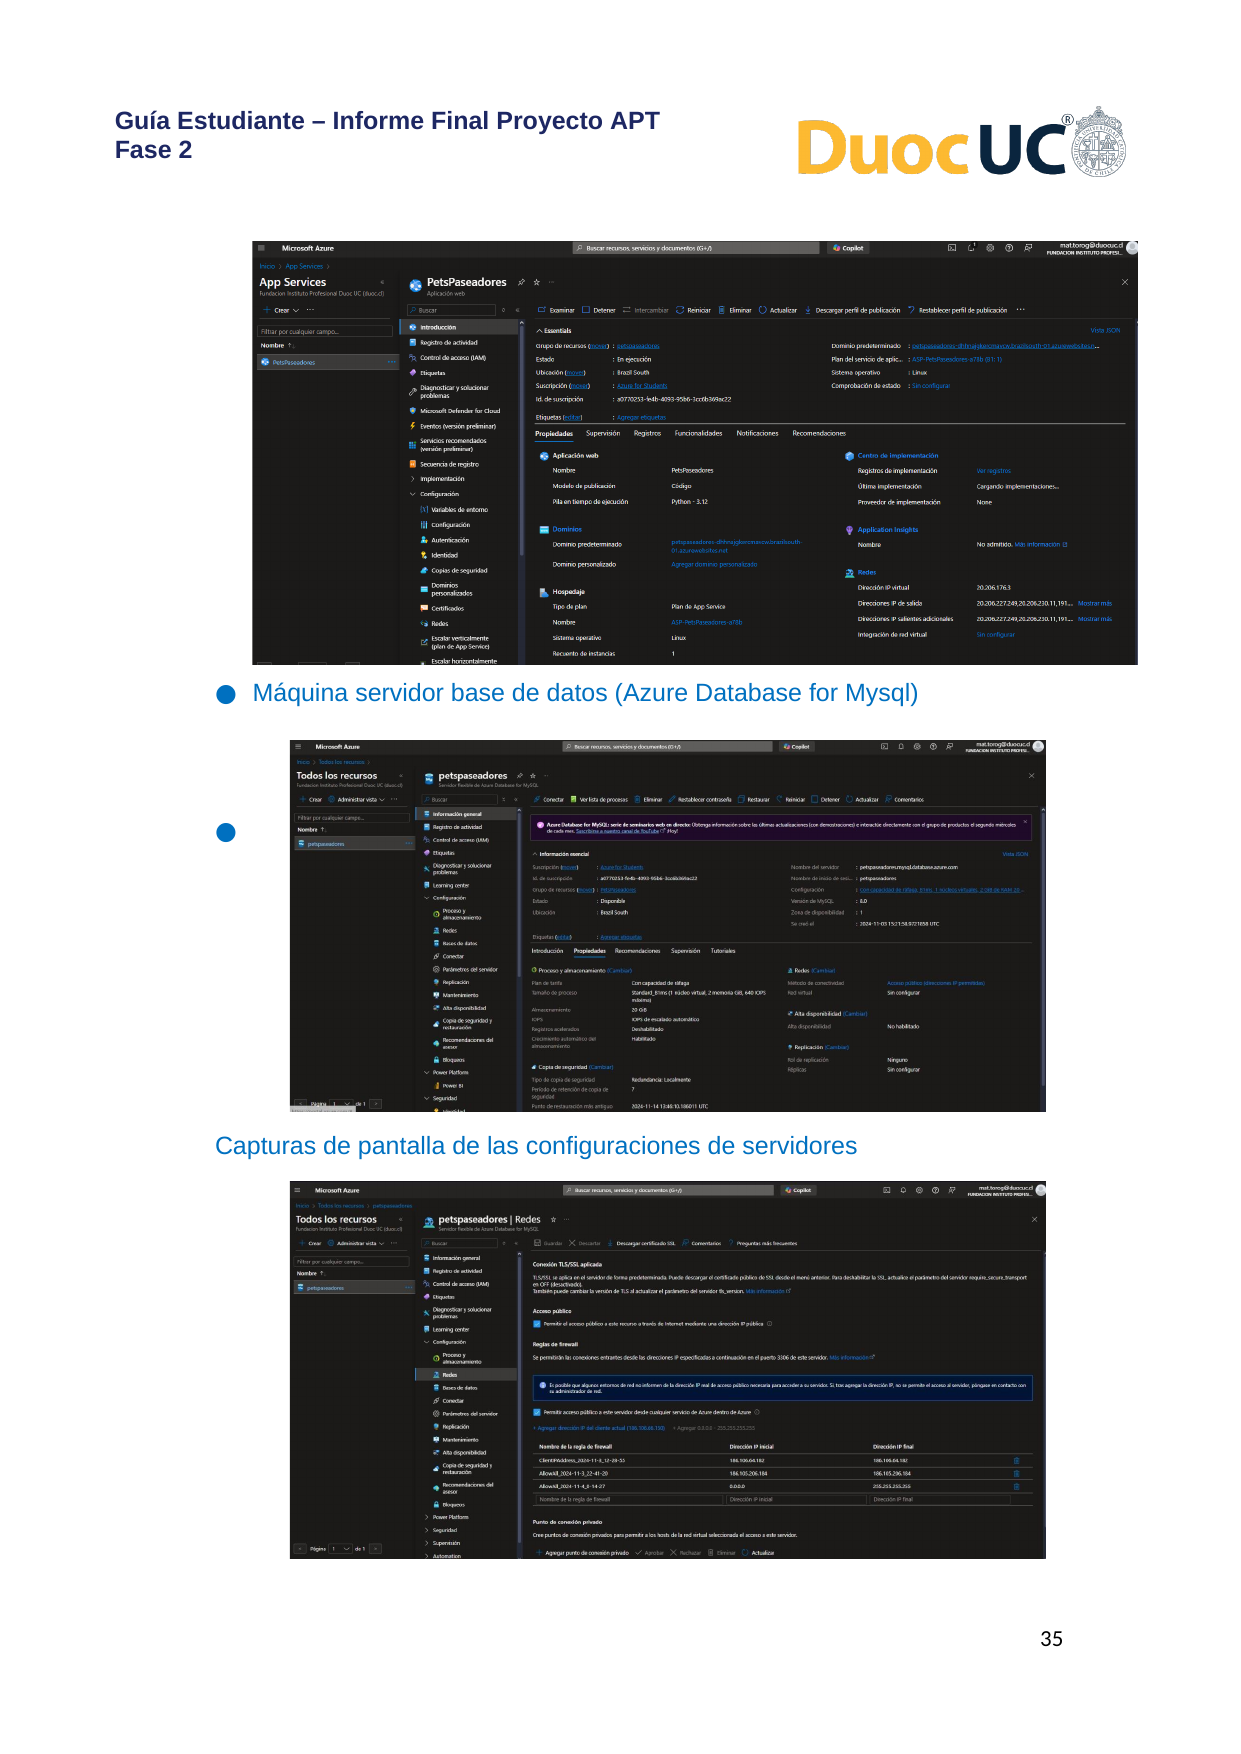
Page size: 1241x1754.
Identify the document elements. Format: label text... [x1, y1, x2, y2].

picture [289, 740, 1046, 1112]
picture [798, 106, 1126, 177]
picture [252, 241, 1138, 665]
picture [289, 1181, 1046, 1559]
list Máquina servidor base de datos (Azure Database for Mysql) [215, 665, 1063, 716]
